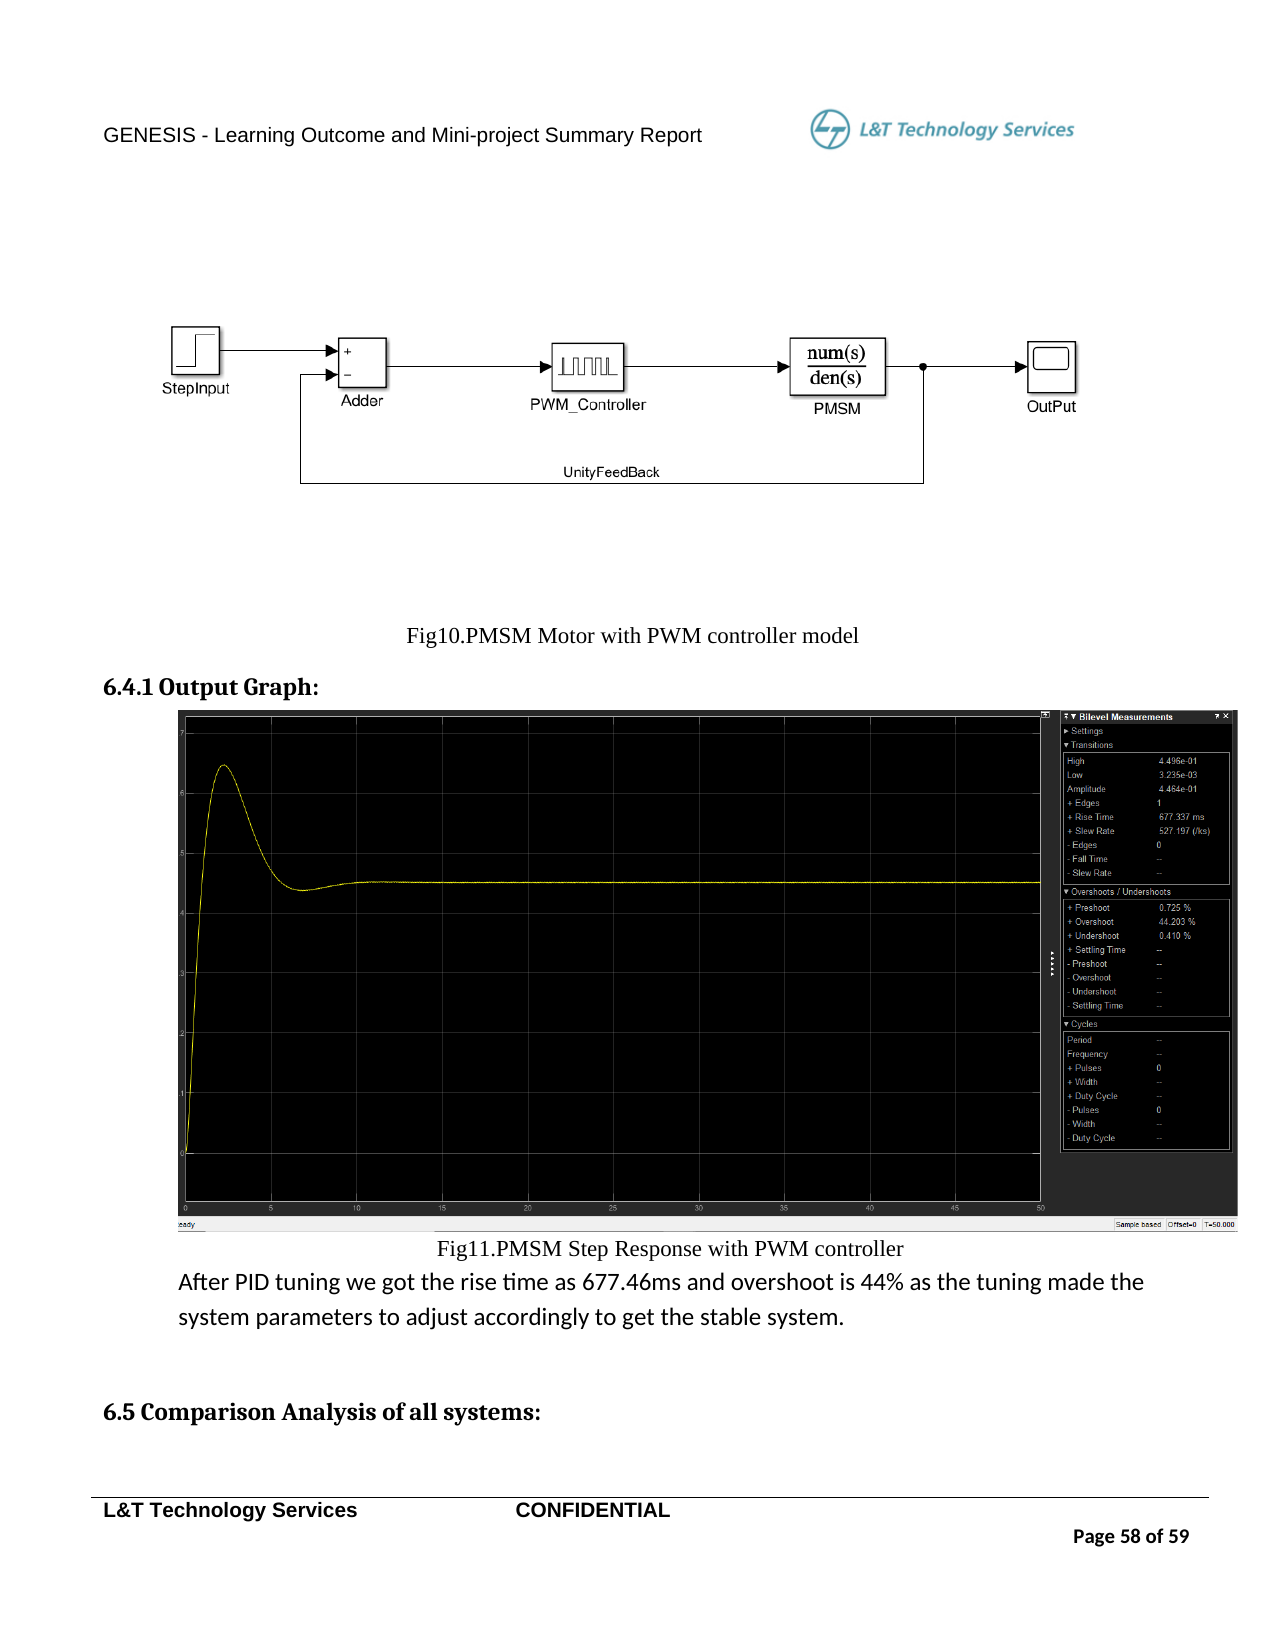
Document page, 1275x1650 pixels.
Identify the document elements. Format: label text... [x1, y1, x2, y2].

text Fig10.PMSM Motor with PWM controller model [103, 622, 1162, 648]
list After PID tuning we got the rise time as 677.46ms and overshoot is 44% as the tuning made the system parameters to adjust accordingly to get the stable system. [178, 1266, 1162, 1331]
subtitle 6.5 Comparison Analysis of all systems: [103, 1398, 1162, 1427]
picture [808, 98, 1075, 162]
subtitle 6.4.1 Output Graph: [103, 673, 1162, 702]
picture [103, 217, 1163, 618]
list Fig11.PMSM Step Response with PWM controller [178, 1236, 1162, 1262]
picture [178, 710, 1238, 1232]
